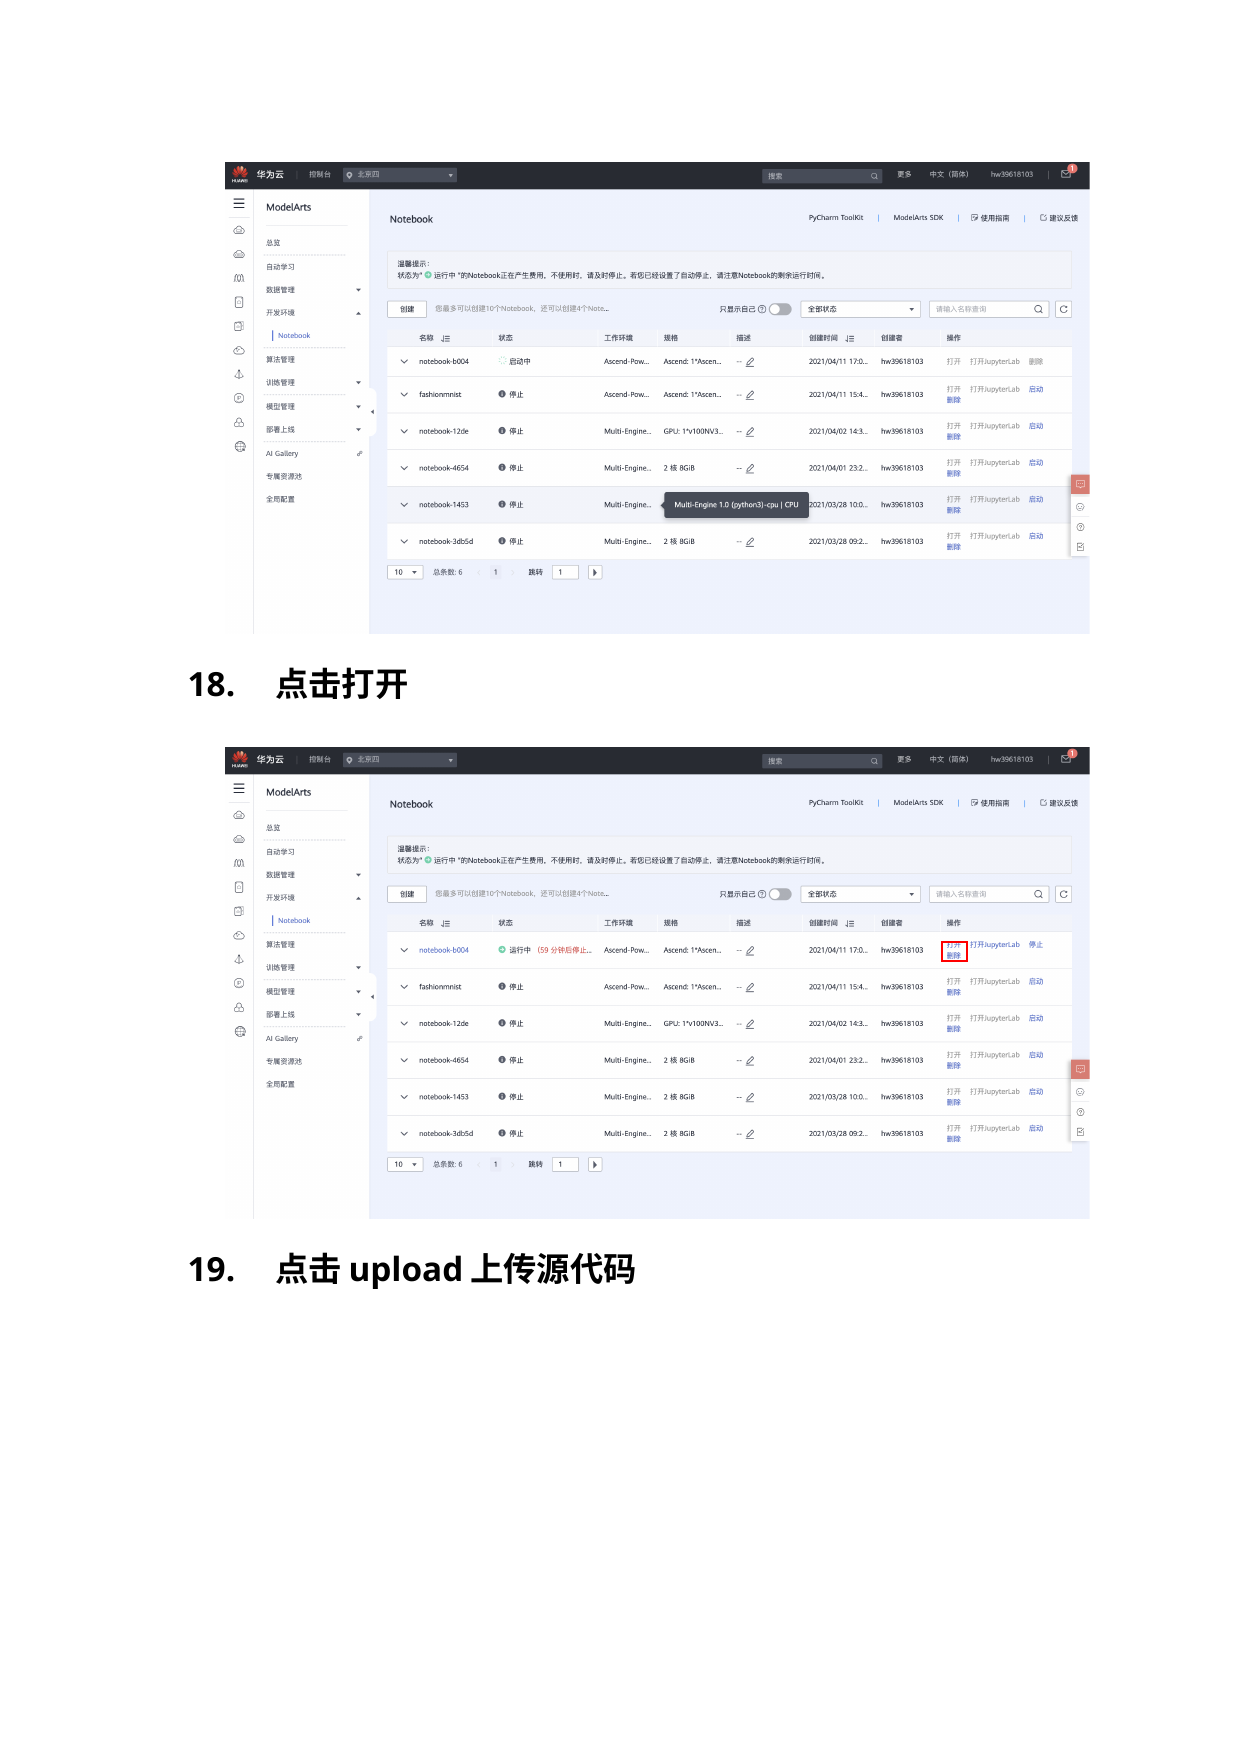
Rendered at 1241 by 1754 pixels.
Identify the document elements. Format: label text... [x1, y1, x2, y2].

list 点击打开 [187, 649, 1053, 714]
picture [225, 747, 1090, 1219]
list 点击upload上传源代码 [187, 1234, 1053, 1299]
picture [225, 162, 1090, 634]
